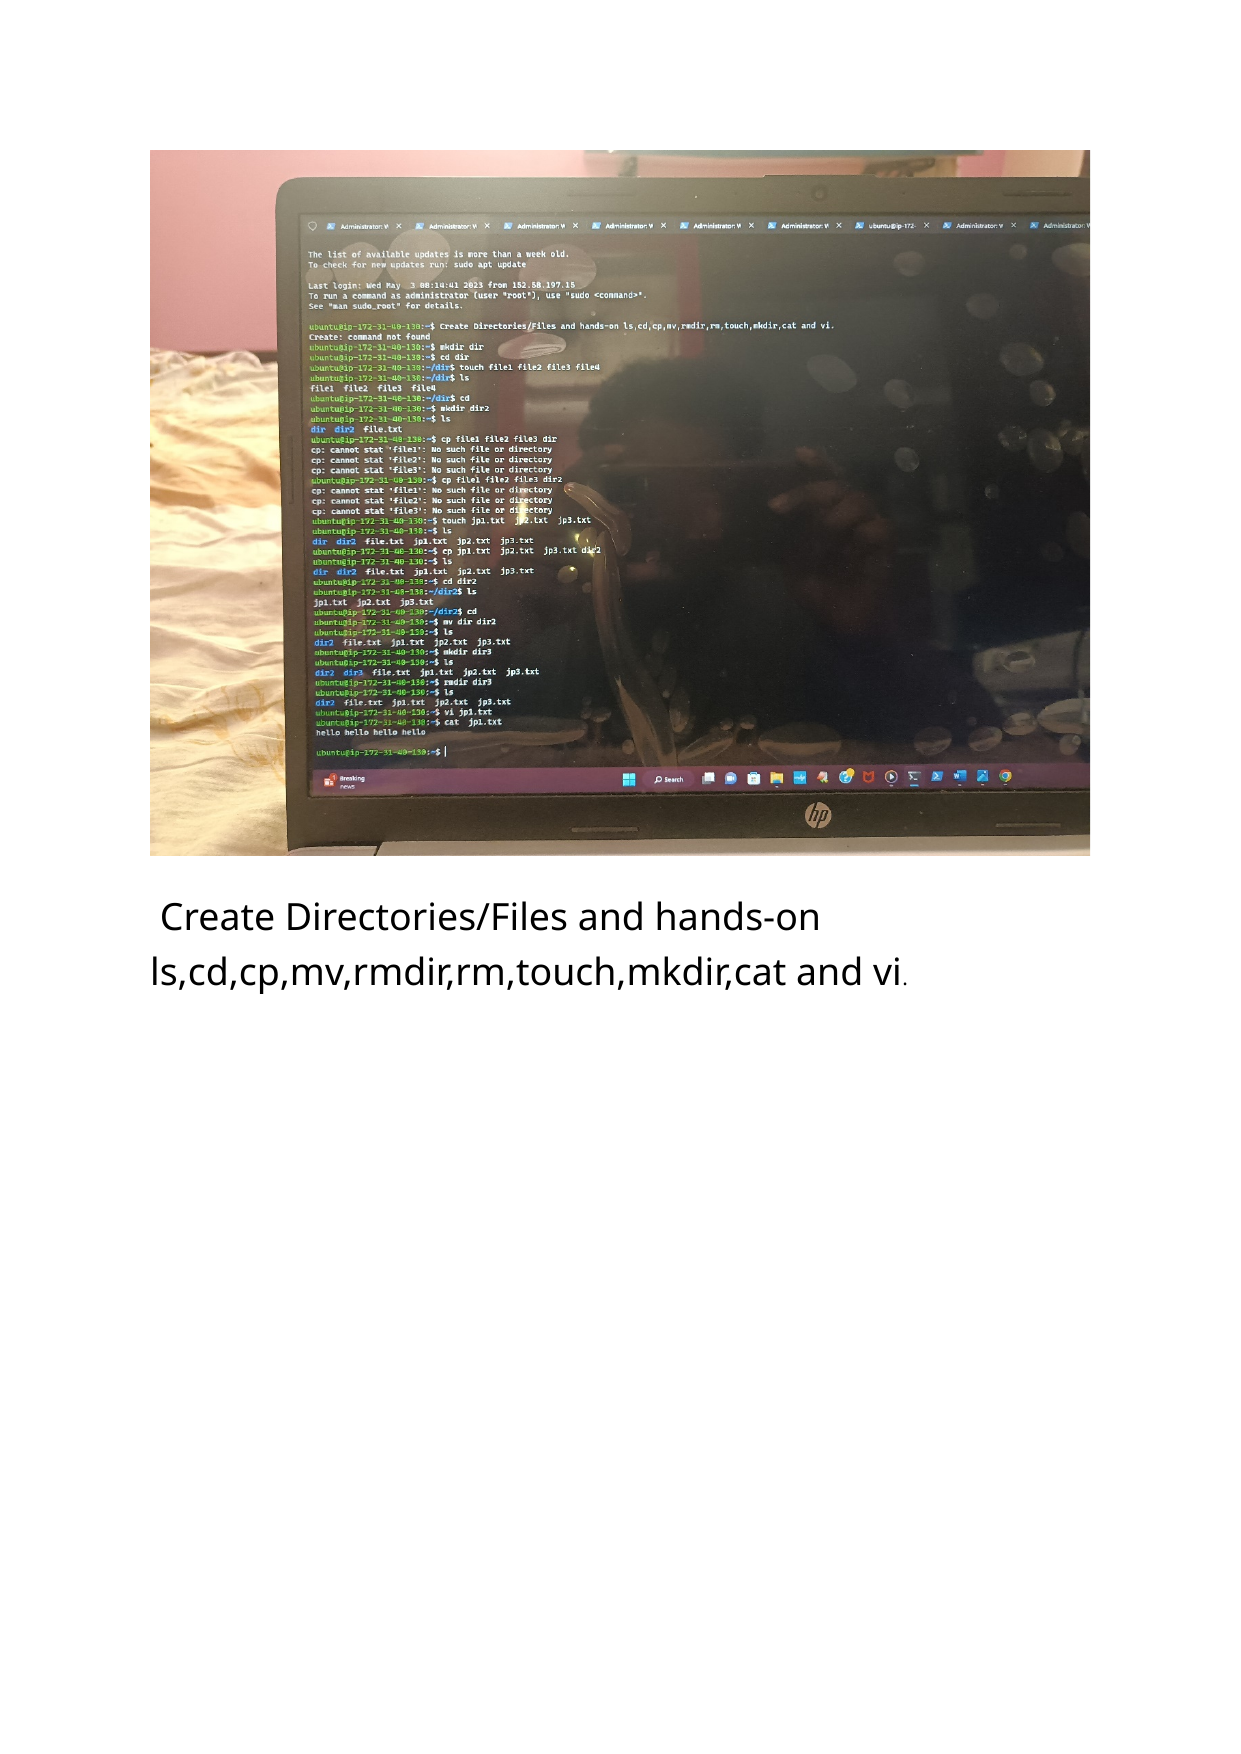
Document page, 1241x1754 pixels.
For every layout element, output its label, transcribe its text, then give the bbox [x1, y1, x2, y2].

picture [150, 150, 1091, 856]
text Create Directories/Files and hands-on ls,cd,cp,mv,rmdir,rm,touch,mkdir,cat and vi. [150, 856, 1090, 996]
